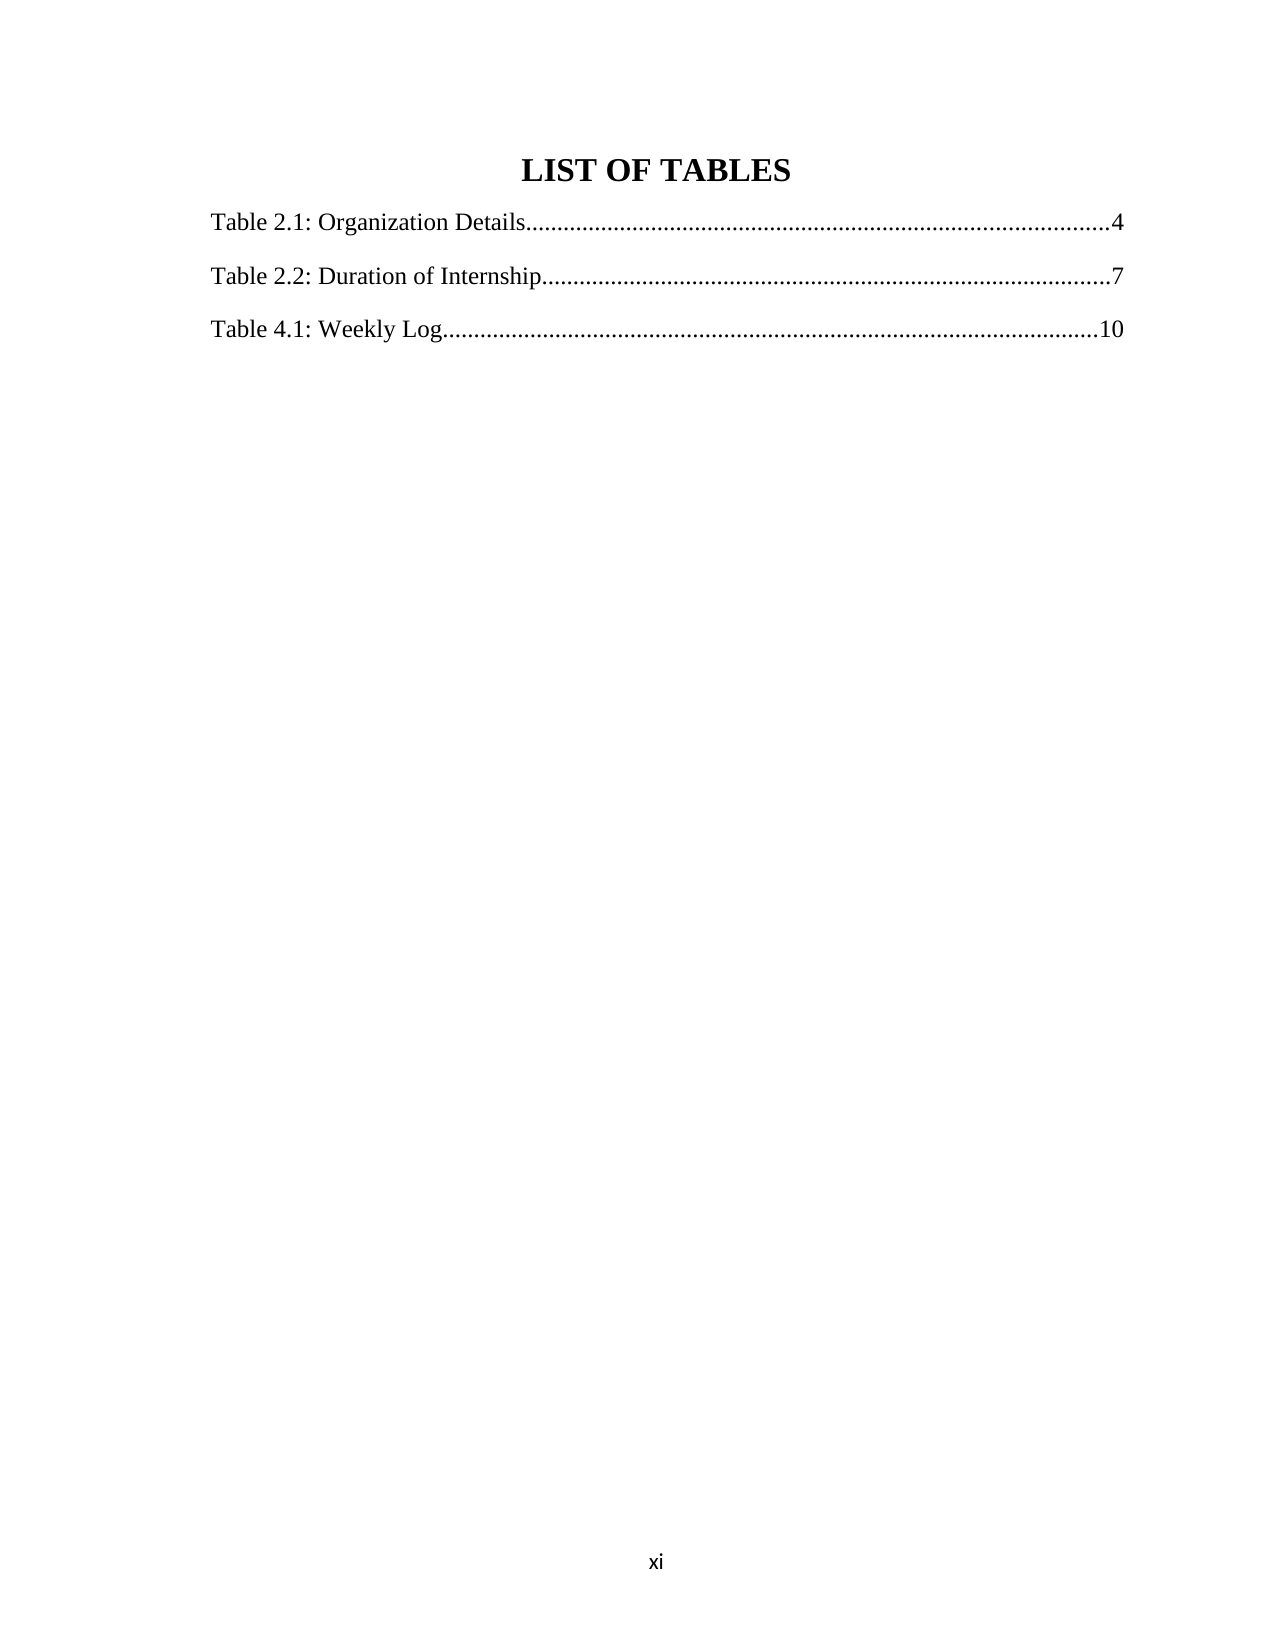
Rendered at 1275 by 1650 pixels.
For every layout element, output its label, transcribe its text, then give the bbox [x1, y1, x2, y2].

subtitle LIST OF TABLES [187, 150, 1125, 188]
text Table 2.2: Duration of Internship 7 [210, 261, 1125, 290]
text Table 4.1: Weekly Log 10 [210, 314, 1125, 343]
text Table 2.1: Organization Details 4 [210, 207, 1125, 236]
